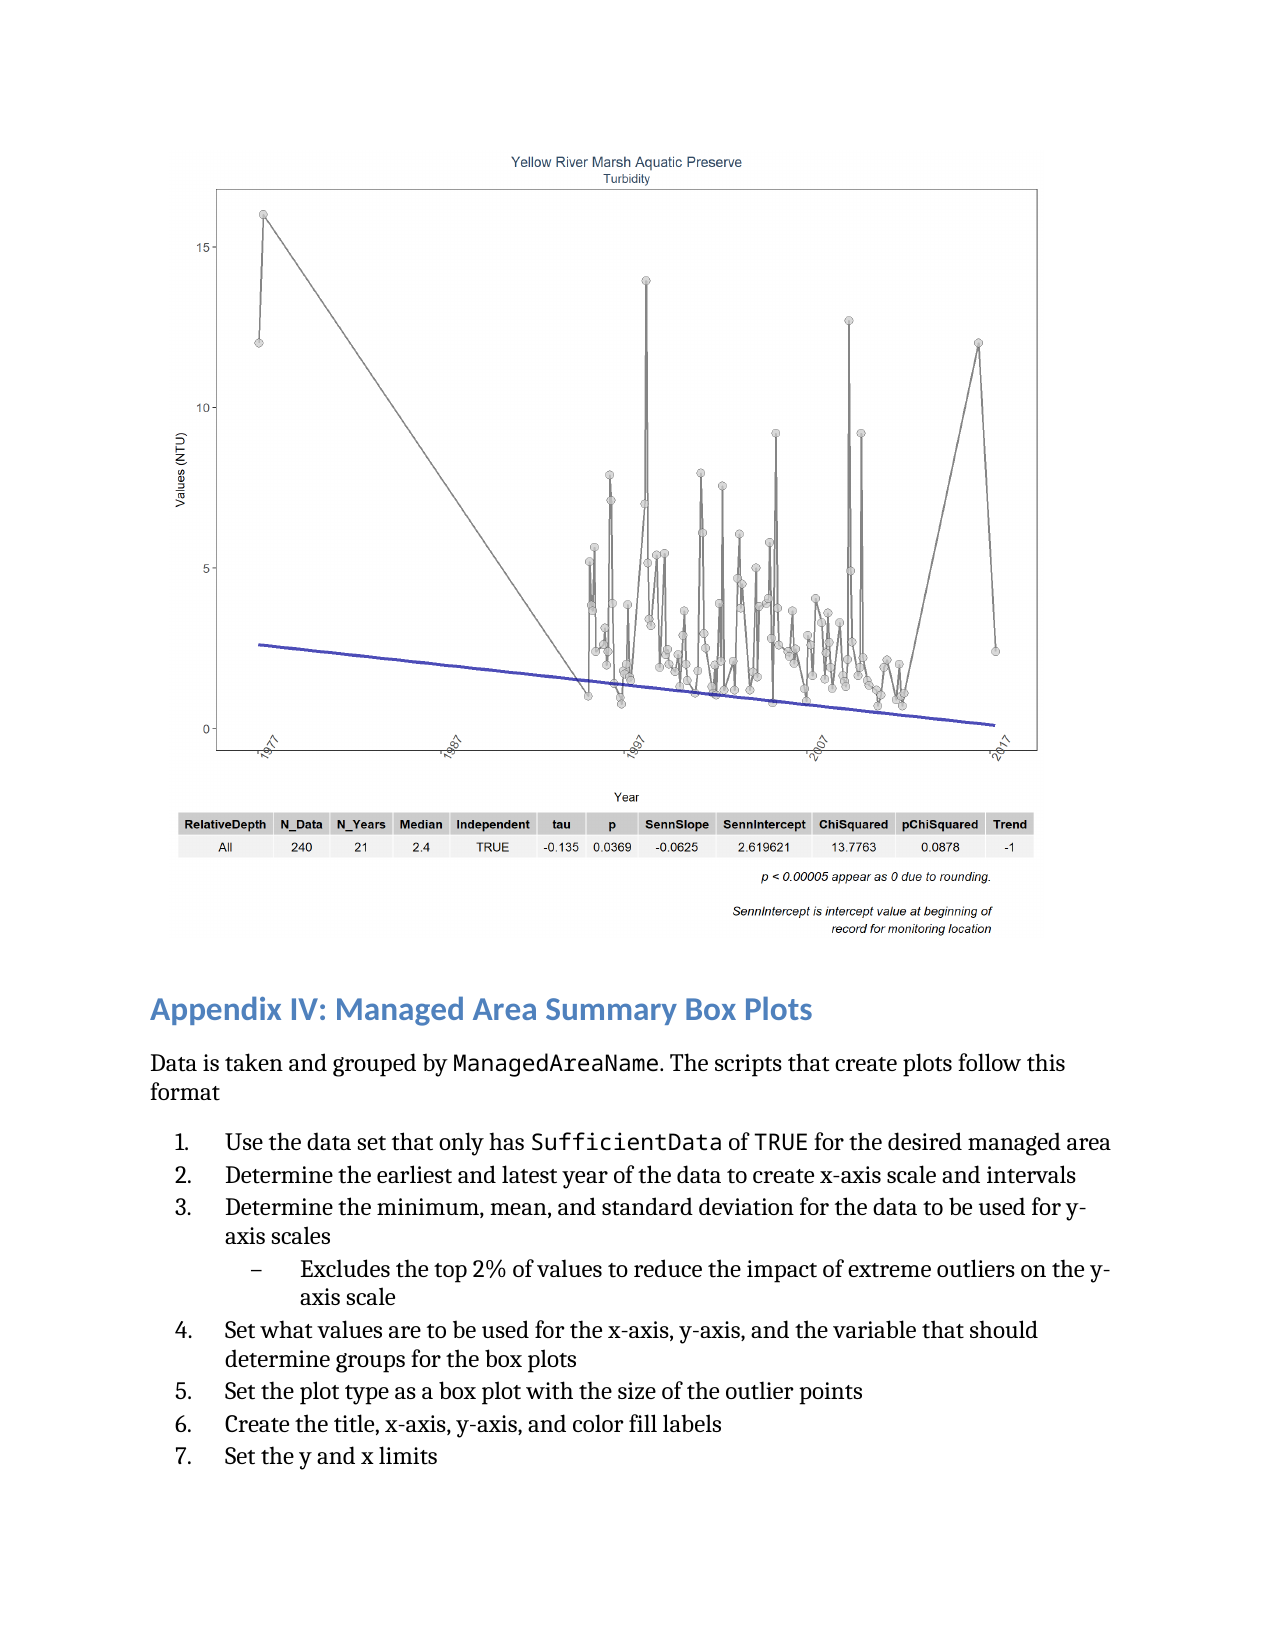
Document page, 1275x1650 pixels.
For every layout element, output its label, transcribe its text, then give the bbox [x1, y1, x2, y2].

subtitle Appendix IV: Managed Area Summary Box Plots [150, 987, 1125, 1028]
list Use the data set that only has SufficientData of TRUE for the desired managed area [175, 1126, 1125, 1157]
text Data is taken and grouped by ManagedAreaName. The scripts that create plots follow this format [150, 1047, 1125, 1107]
list Set the plot type as a box plot with the size of the outlier points [175, 1377, 1125, 1406]
list Set the y and x limits [175, 1442, 1125, 1471]
list Set what values are to be used for the x-axis, y-axis, and the variable that should determine groups for the box plots [175, 1316, 1125, 1373]
list Determine the earliest and latest year of the data to create x-axis scale and intervals [175, 1161, 1125, 1189]
list Create the title, x-axis, y-axis, and color fill labels [175, 1409, 1125, 1438]
list Excludes the top 2% of values to reduce the impact of extreme outliers on the y-axis scale [250, 1254, 1125, 1312]
picture [168, 150, 1044, 938]
list Determine the minimum, mean, and standard deviation for the data to be used for y-axis scales [175, 1193, 1125, 1251]
